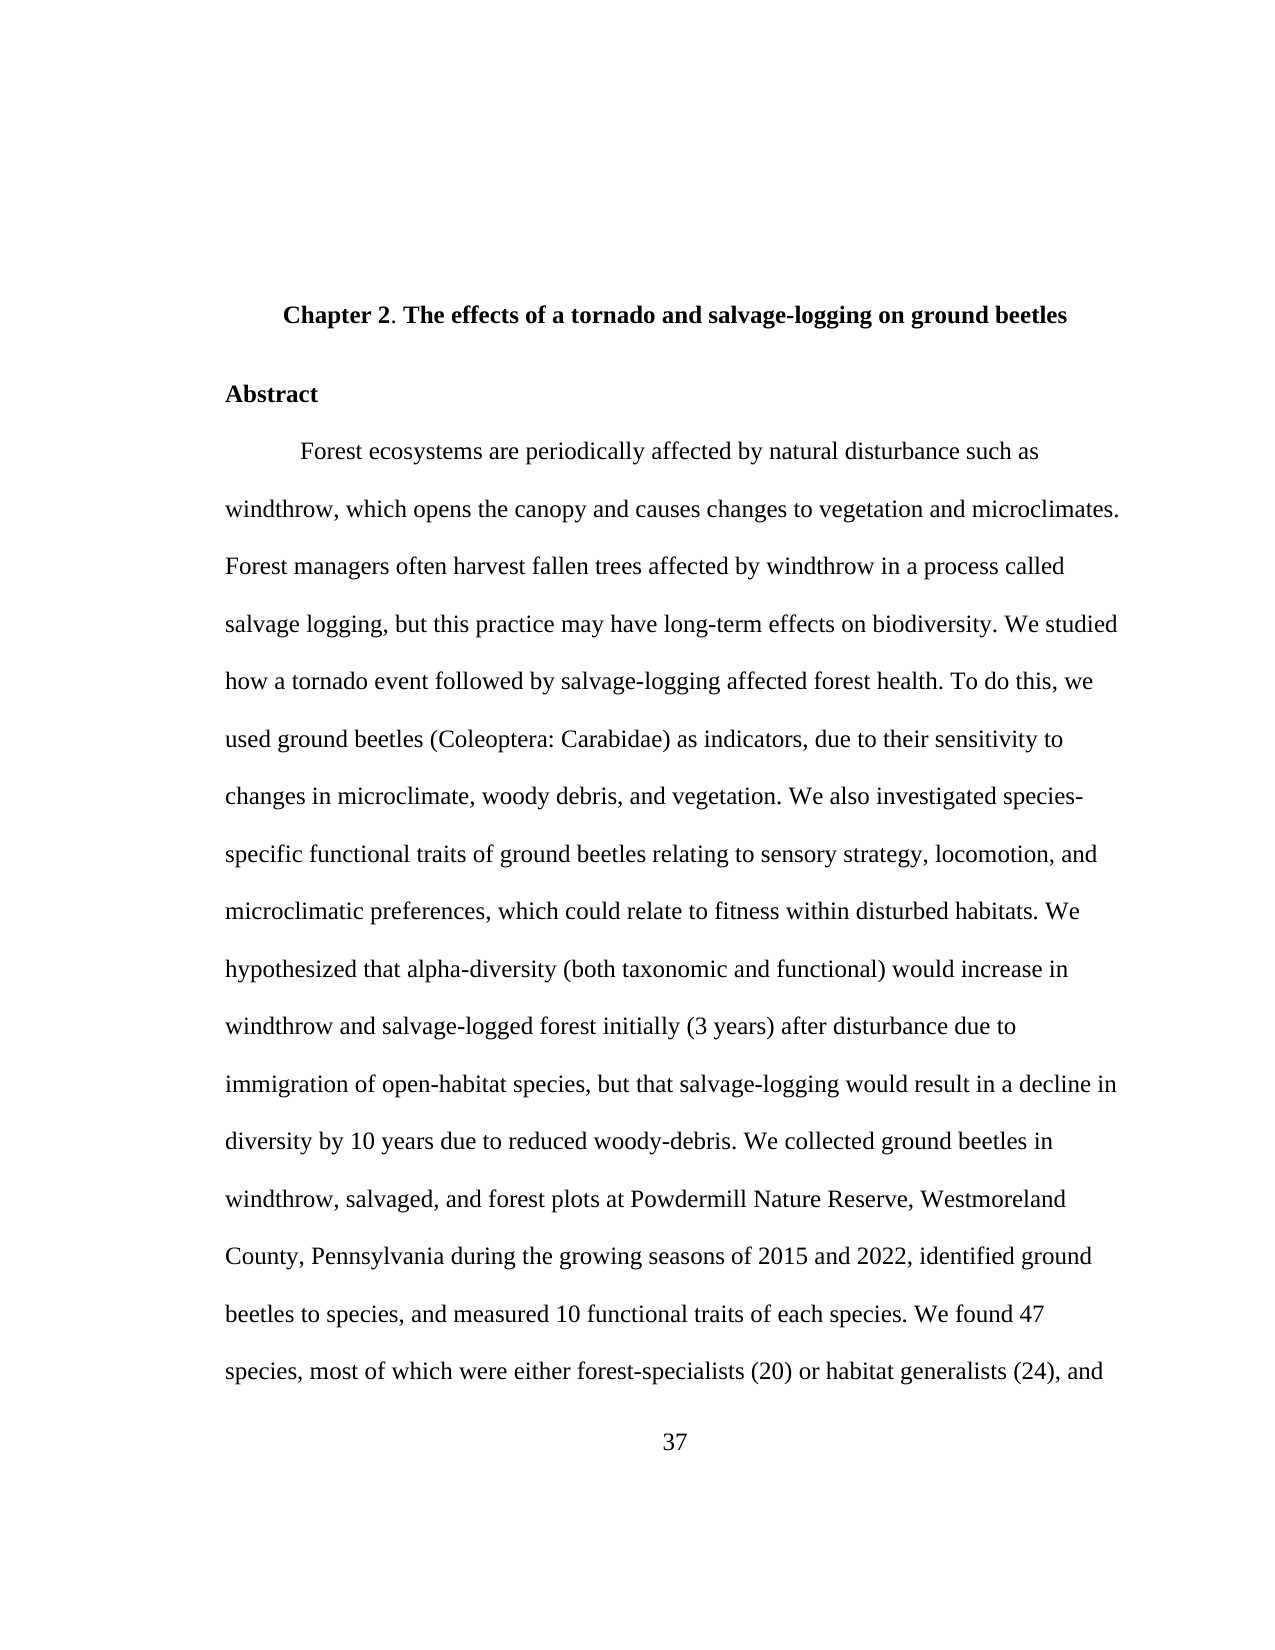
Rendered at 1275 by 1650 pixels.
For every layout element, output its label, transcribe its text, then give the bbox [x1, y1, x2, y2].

list . The effects of a tornado and salvage-logging on ground beetles [225, 300, 1125, 329]
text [225, 436, 1125, 1385]
text Abstract [225, 379, 1125, 407]
